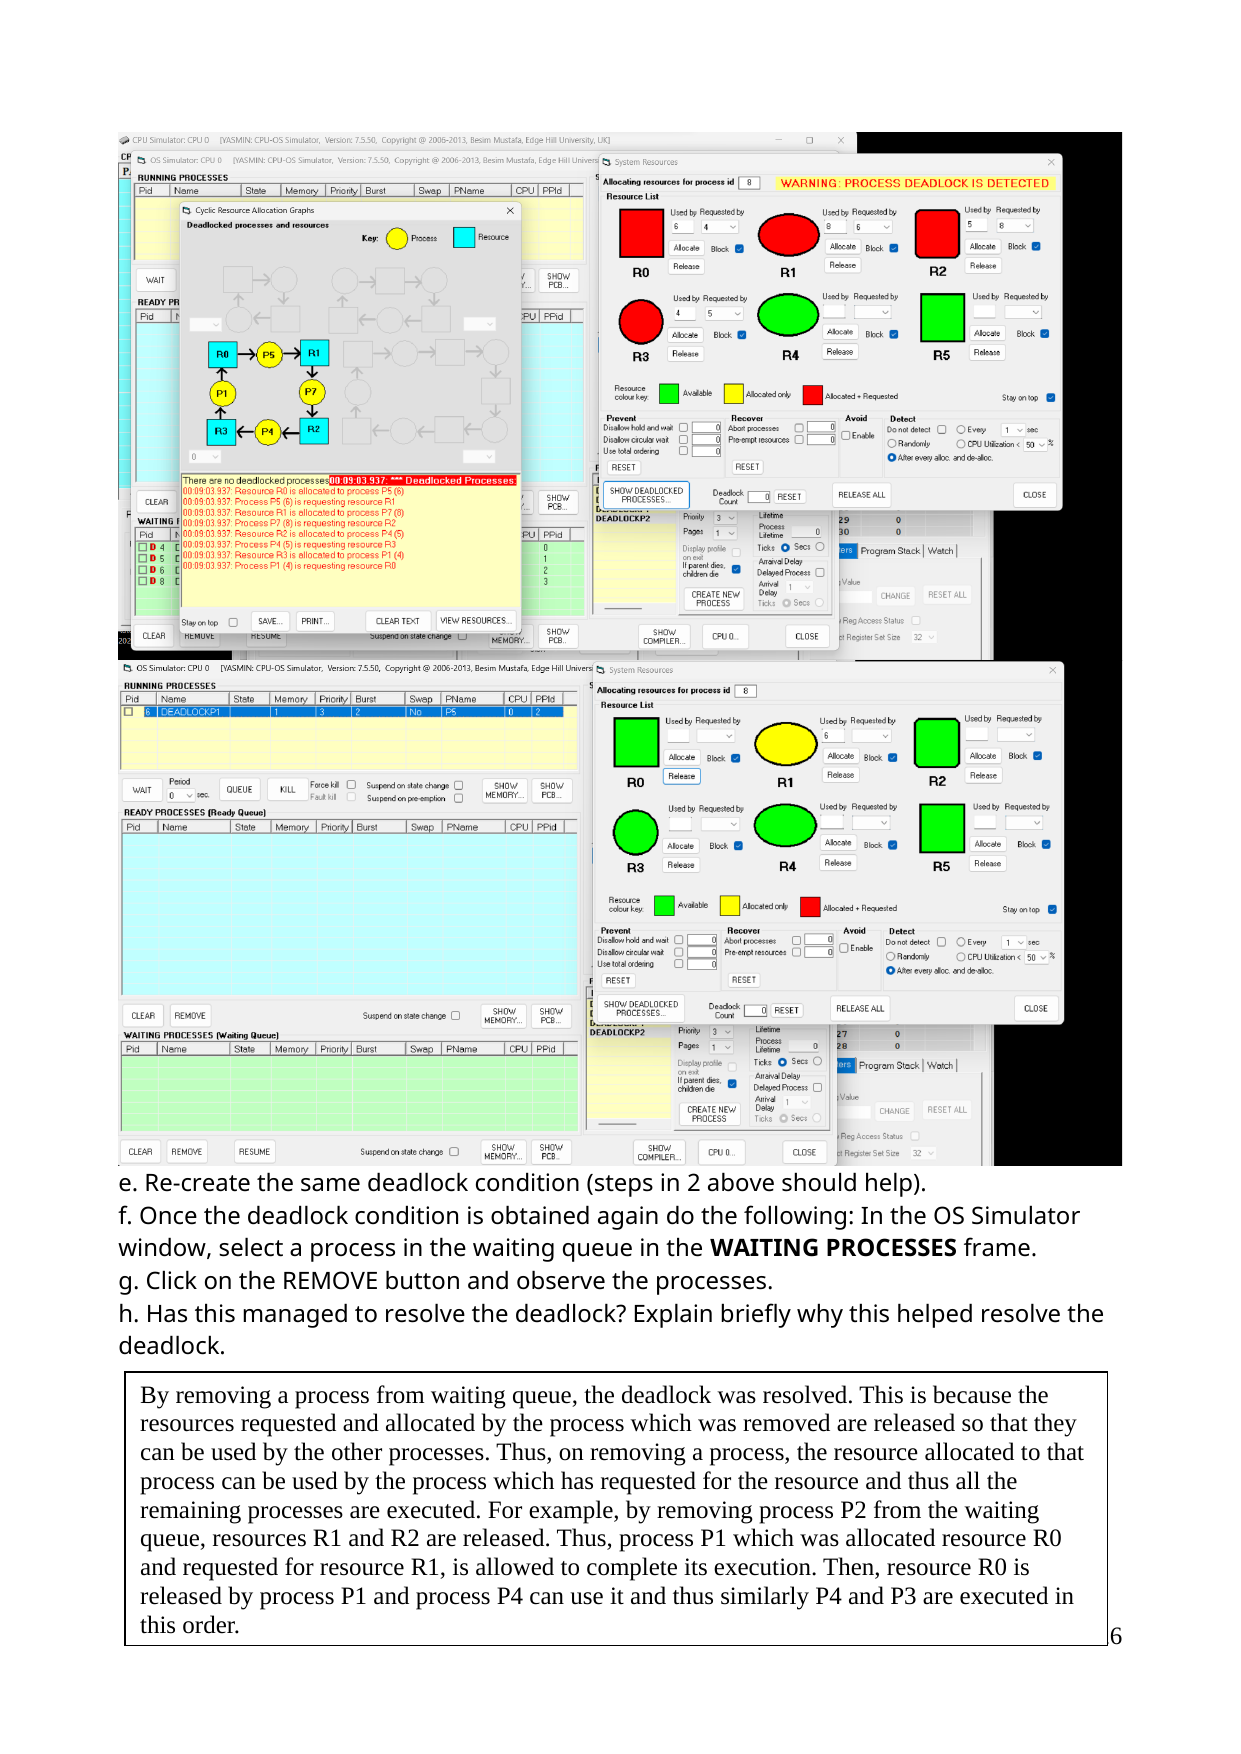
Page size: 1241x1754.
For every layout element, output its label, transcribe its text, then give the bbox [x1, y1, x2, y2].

text h. Has this managed to resolve the deadlock? Explain briefly why this helped resolve the deadlock. [118, 1296, 1122, 1362]
text g. Click on the REMOVE button and observe the processes. [118, 1264, 1122, 1296]
text e. Re-create the same deadlock condition (steps in 2 above should help). [118, 1166, 1122, 1199]
picture [118, 132, 1123, 1166]
text f. Once the deadlock condition is obtained again do the following: In the OS Simulator window, select a process in the waiting queue in the WAITING PROCESSES frame. [118, 1199, 1122, 1264]
